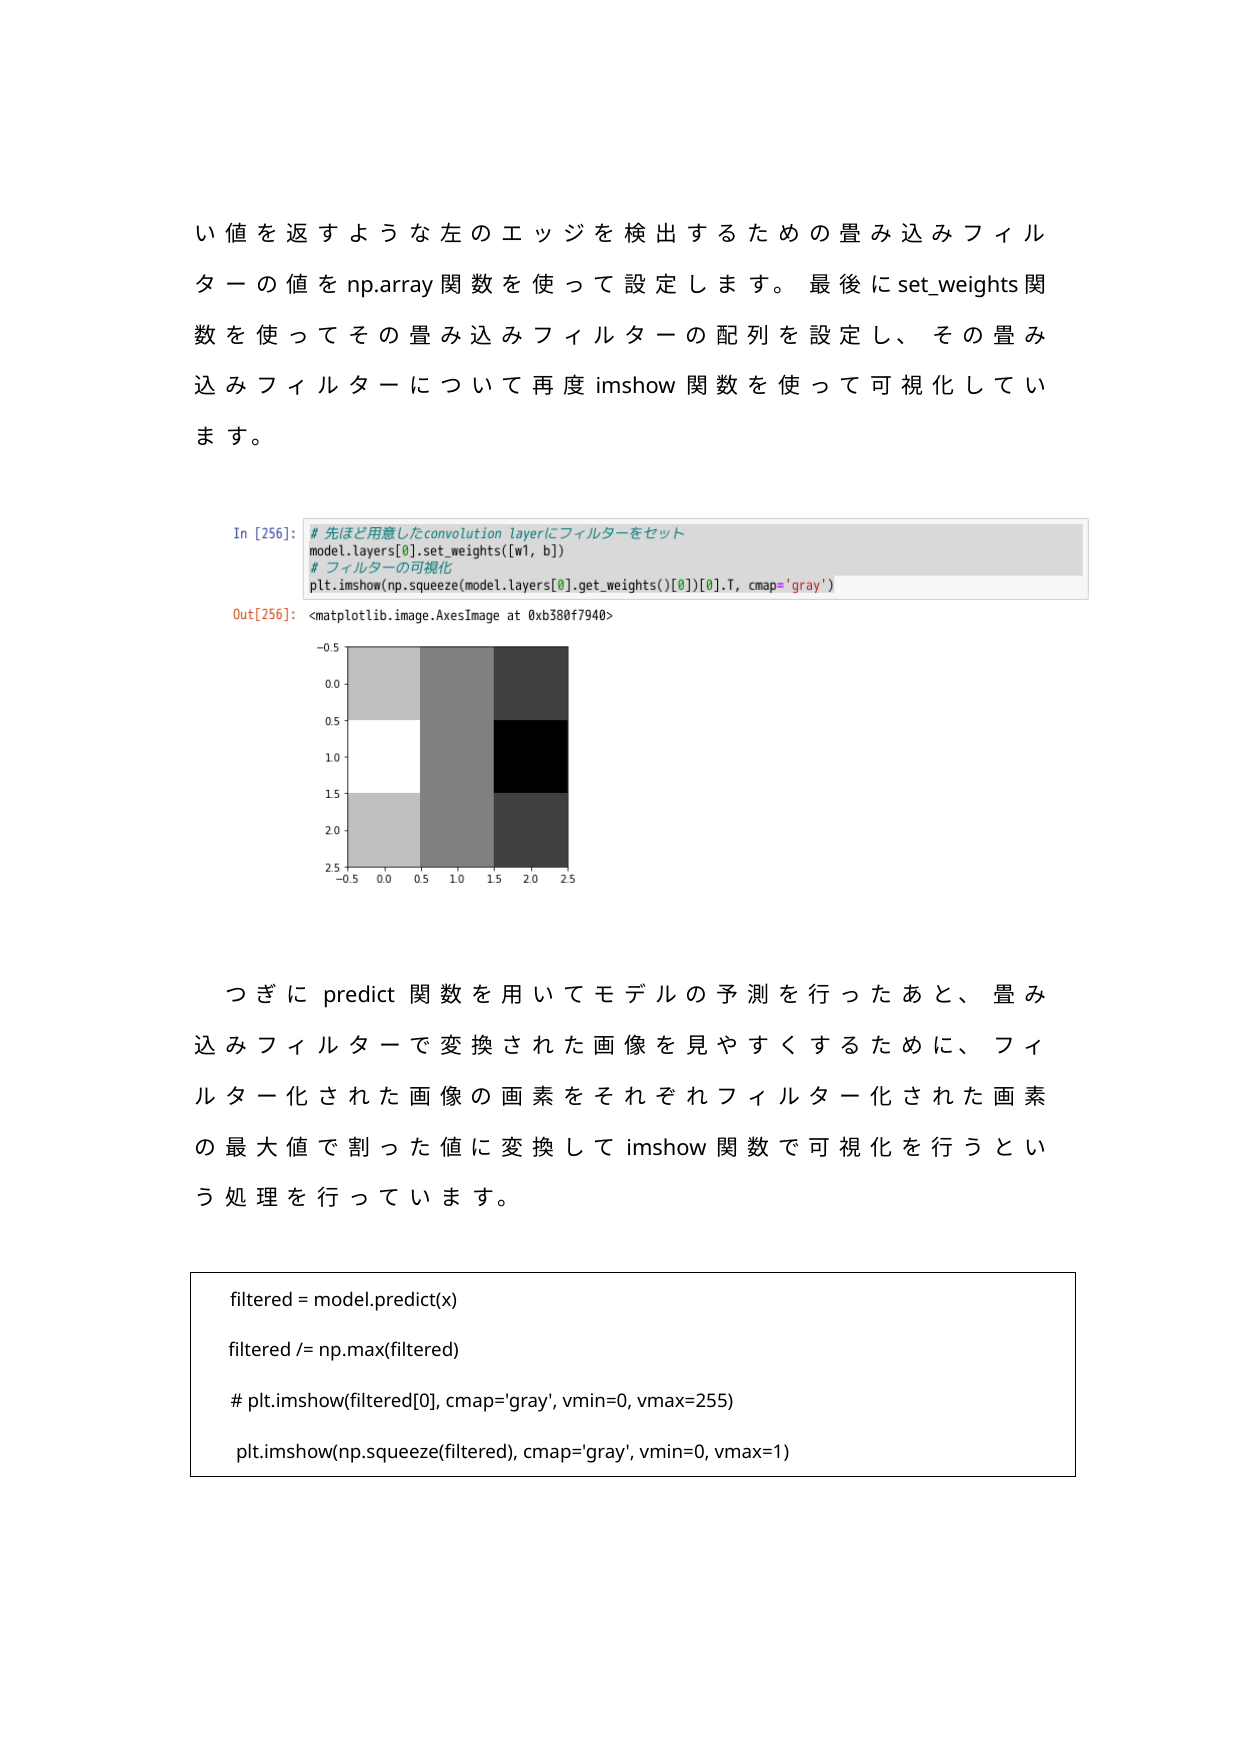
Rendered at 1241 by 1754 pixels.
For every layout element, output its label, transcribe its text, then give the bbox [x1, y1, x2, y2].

picture [220, 511, 1107, 902]
table_header filtered = model.predict(x) filtered /= np.max(filtered) # plt.imshow(filtered[0], cmap='gray', vmin=0, vmax=255) plt.imshow(np.squeeze(filtered), cmap='gray', vmin=0, vmax=1) [191, 1273, 1075, 1476]
text つぎにpredict関数を用いてモデルの予測を行ったあと、畳み込みフィルターで変換された画像を見やすくするために、フィルター化された画像の画素をそれぞれフィルター化された画素の最大値で割った値に変換してimshow関数で可視化を行うという処理を行っています。 [190, 968, 1050, 1221]
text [190, 207, 1050, 461]
